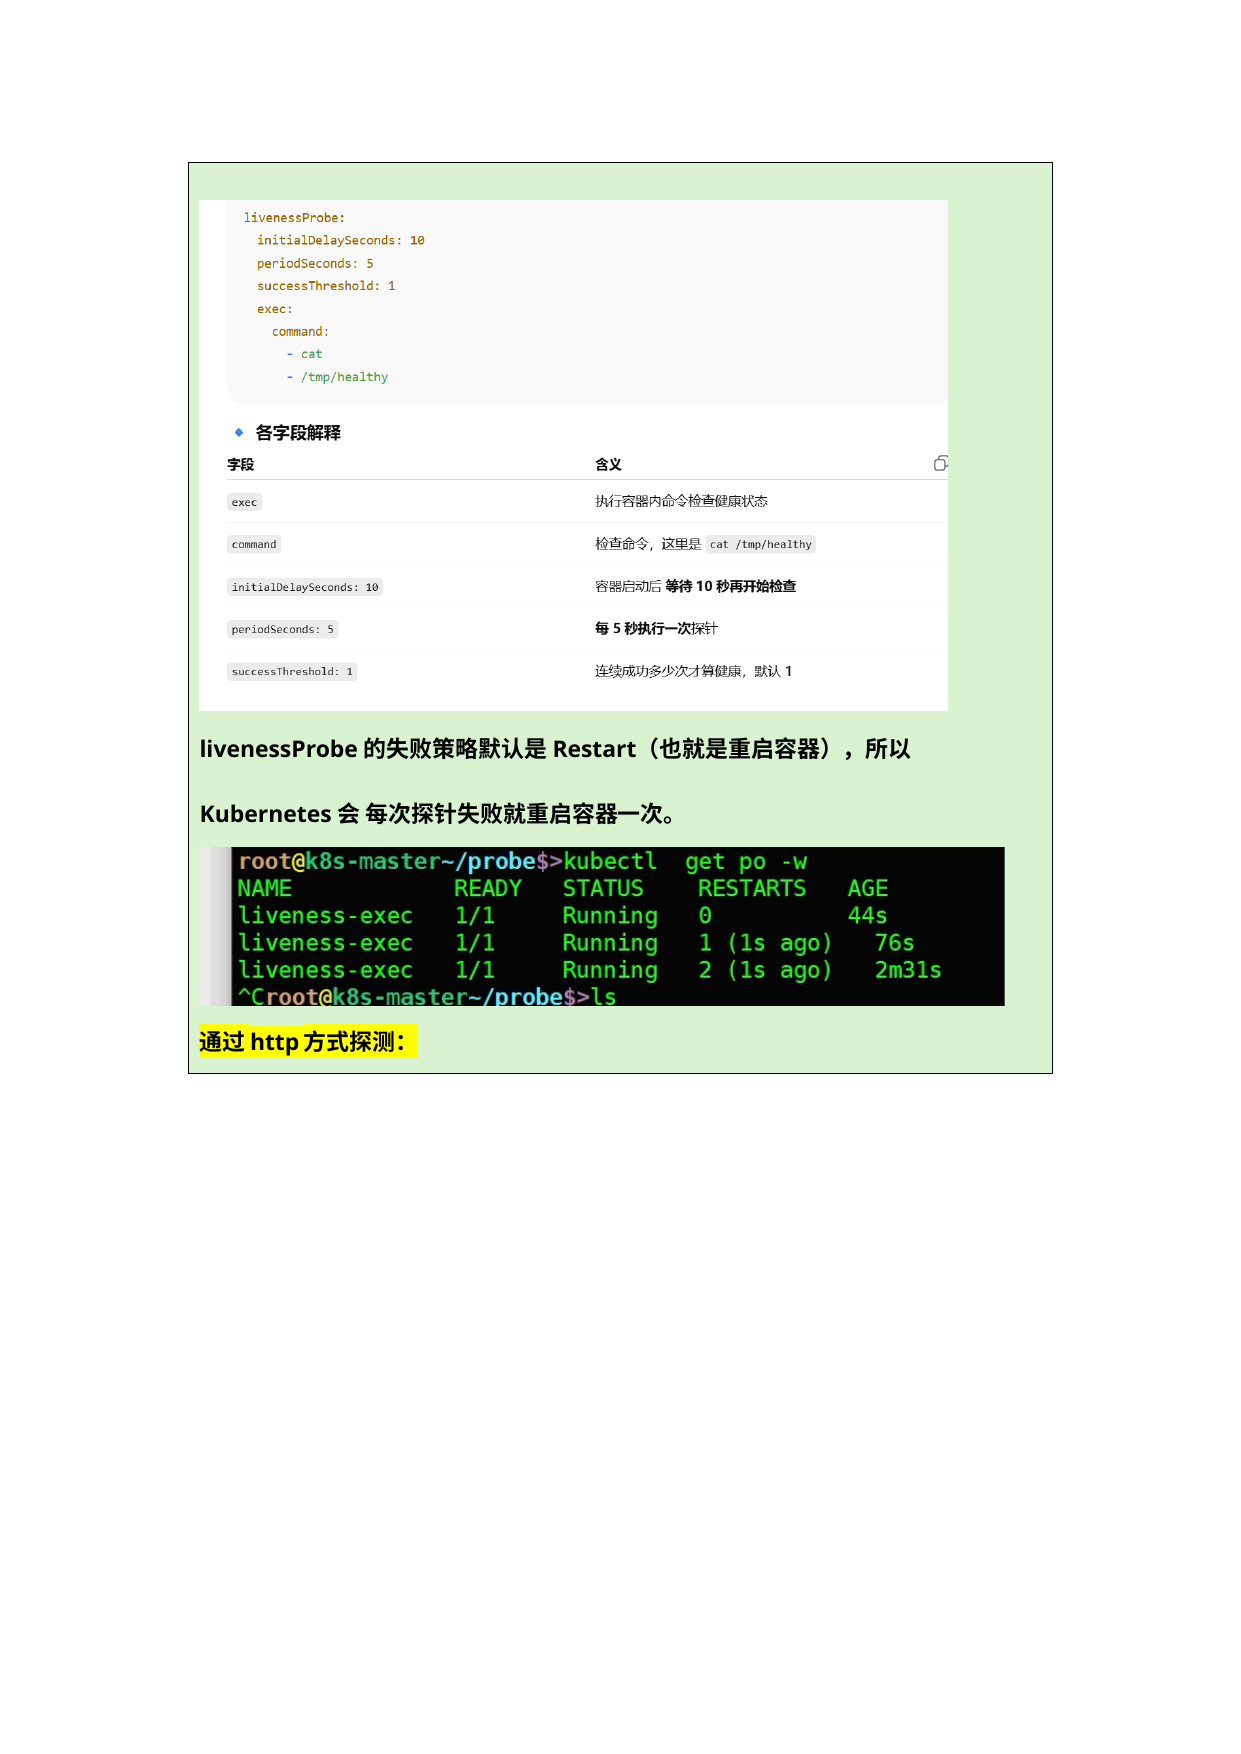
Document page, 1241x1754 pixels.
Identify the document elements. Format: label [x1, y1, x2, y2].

table_header [189, 163, 1052, 1073]
picture [199, 847, 1005, 1006]
picture [199, 200, 949, 711]
